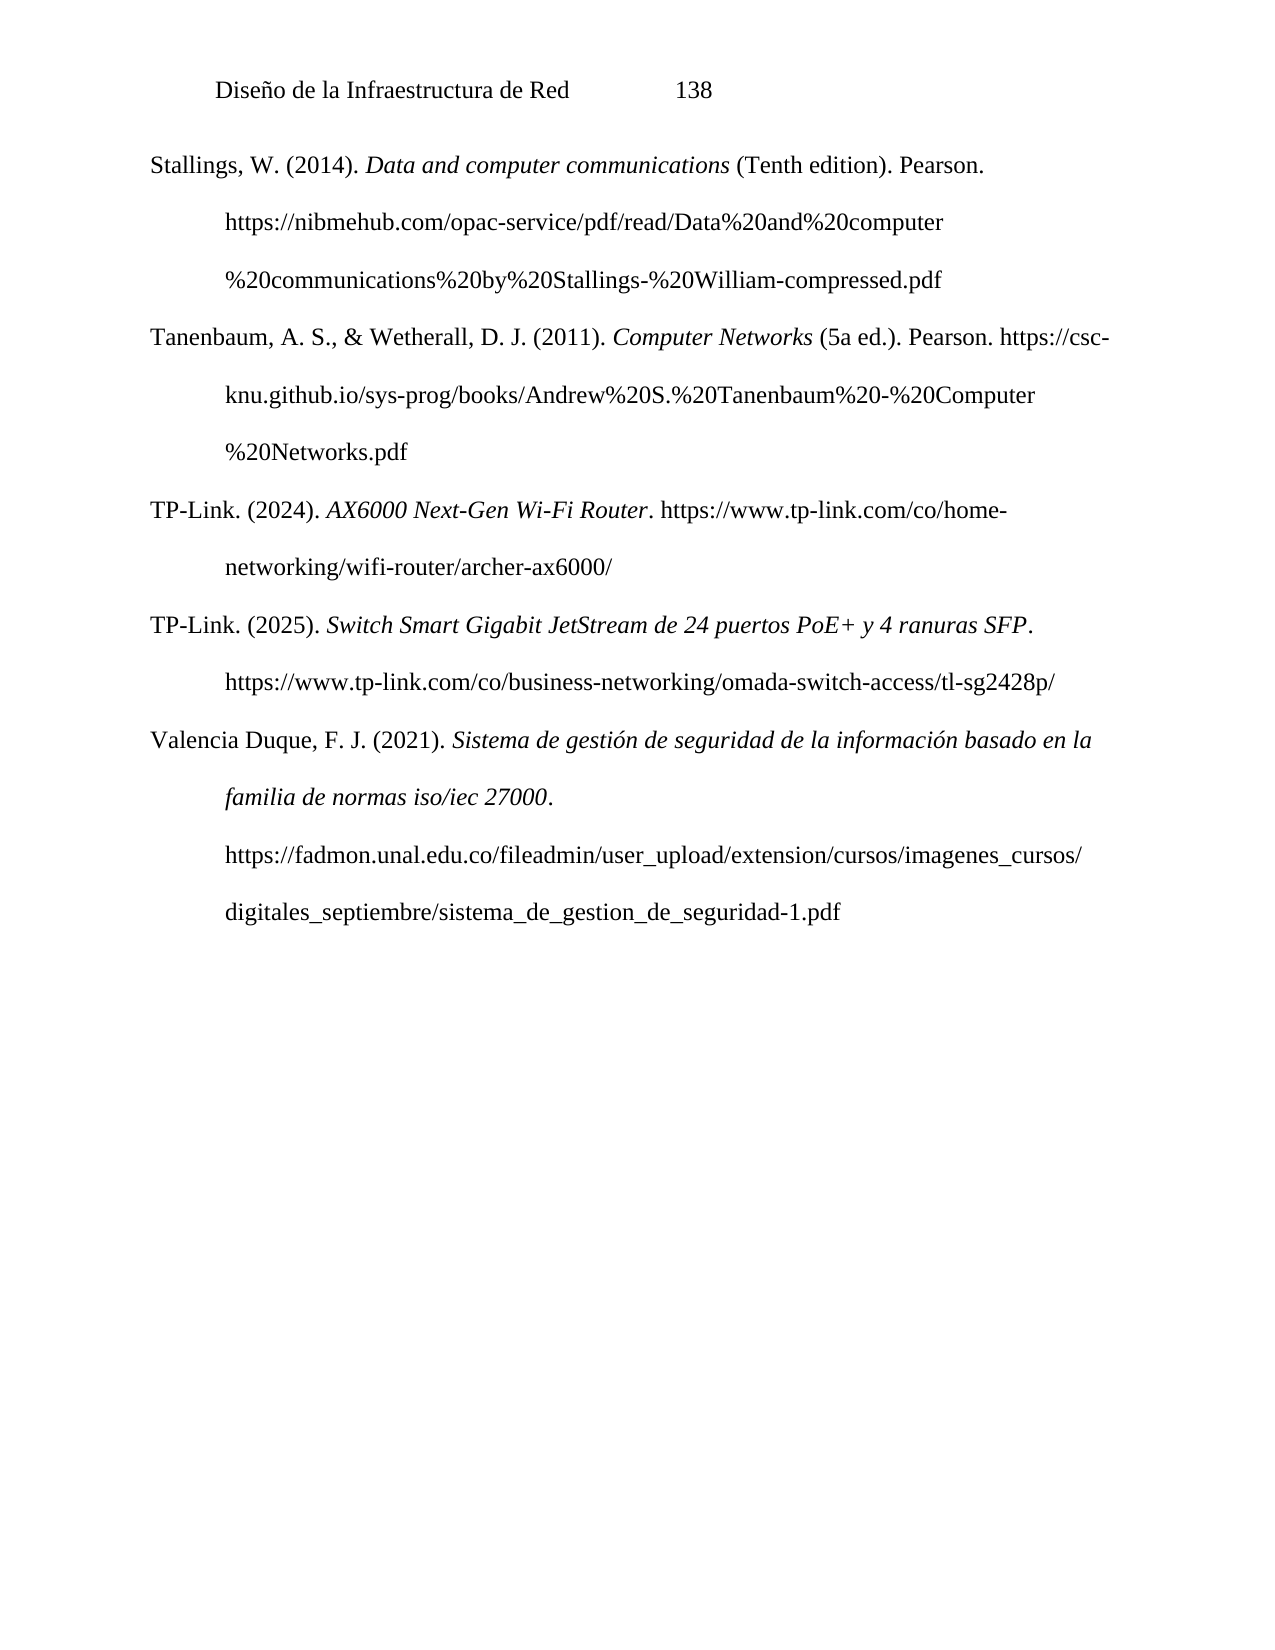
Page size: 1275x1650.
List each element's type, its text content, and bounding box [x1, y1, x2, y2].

text Tanenbaum, A. S., & Wetherall, D. J. (2011). Computer Networks (5a ed.). Pearson. https://csc-knu.github.io/sys-prog/books/Andrew%20S.%20Tanenbaum%20-%20Computer%20Networks.pdf [150, 322, 1125, 466]
text Valencia Duque, F. J. (2021). Sistema de gestión de seguridad de la información basado en la familia de normas iso/iec 27000. https://fadmon.unal.edu.co/fileadmin/user_upload/extension/cursos/imagenes_cursos/digitales_septiembre/sistema_de_gestion_de_seguridad-1.pdf [150, 725, 1125, 926]
text TP-Link. (2025). Switch Smart Gigabit JetStream de 24 puertos PoE+ y 4 ranuras SFP. https://www.tp-link.com/co/business-networking/omada-switch-access/tl-sg2428p/ [150, 610, 1125, 696]
text TP-Link. (2024). AX6000 Next-Gen Wi-Fi Router. https://www.tp-link.com/co/home-networking/wifi-router/archer-ax6000/ [150, 495, 1125, 581]
text Stallings, W. (2014). Data and computer communications (Tenth edition). Pearson. https://nibmehub.com/opac-service/pdf/read/Data%20and%20computer%20communications%20by%20Stallings-%20William-compressed.pdf [150, 150, 1125, 294]
